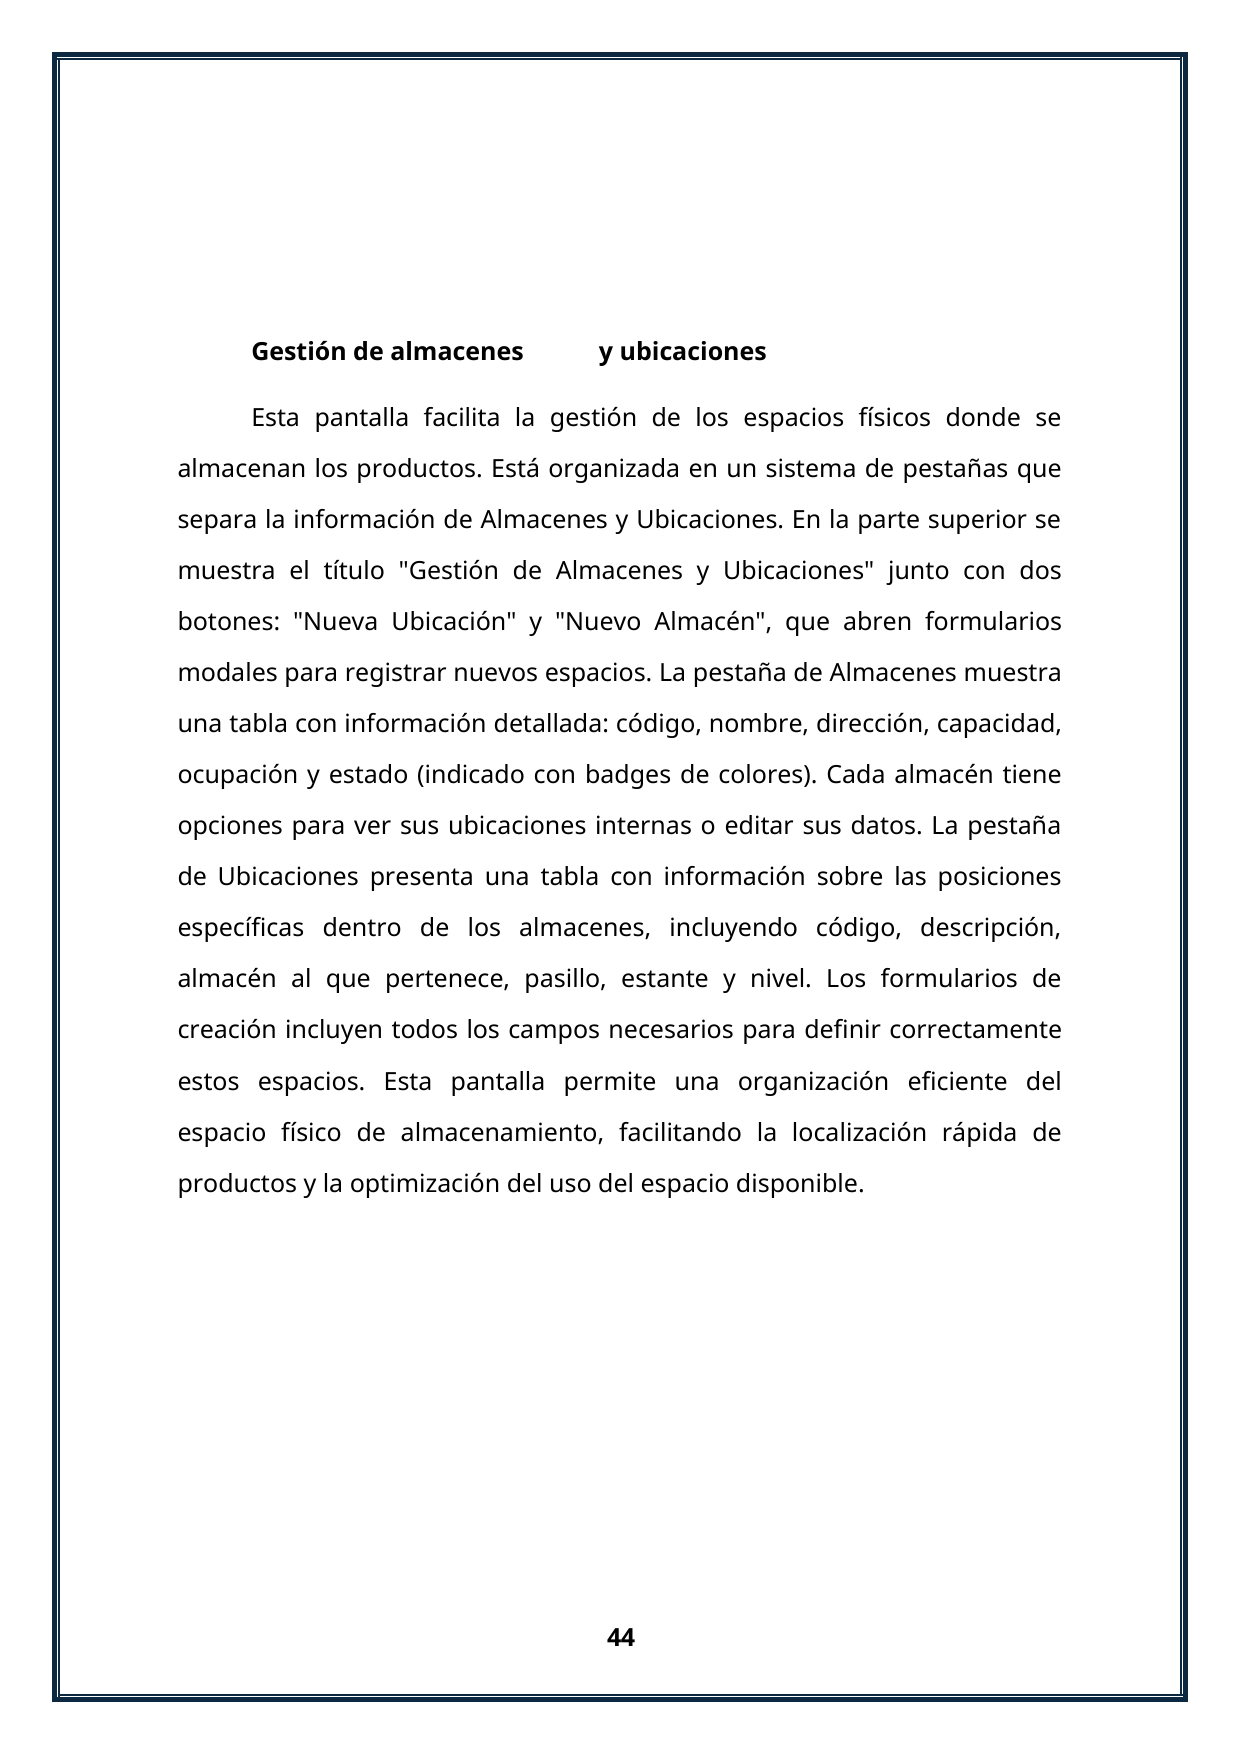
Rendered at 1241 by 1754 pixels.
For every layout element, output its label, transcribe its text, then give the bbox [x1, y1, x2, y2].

text Gestión de almacenes y ubicaciones [177, 334, 1063, 368]
text Esta pantalla facilita la gestión de los espacios físicos donde se almacenan los productos. Está organizada en un sistema de pestañas que separa la información de Almacenes y Ubicaciones. En la parte superior se muestra el título "Gestión de Almacenes y Ubicaciones" junto con dos botones: "Nueva Ubicación" y "Nuevo Almacén", que abren formularios modales para registrar nuevos espacios. La pestaña de Almacenes muestra una tabla con información detallada: código, nombre, dirección, capacidad, ocupación y estado (indicado con badges de colores). Cada almacén tiene opciones para ver sus ubicaciones internas o editar sus datos. La pestaña de Ubicaciones presenta una tabla con información sobre las posiciones específicas dentro de los almacenes, incluyendo código, descripción, almacén al que pertenece, pasillo, estante y nivel. Los formularios de creación incluyen todos los campos necesarios para definir correctamente estos espacios. Esta pantalla permite una organización eficiente del espacio físico de almacenamiento, facilitando la localización rápida de productos y la optimización del uso del espacio disponible. [177, 399, 1063, 1199]
